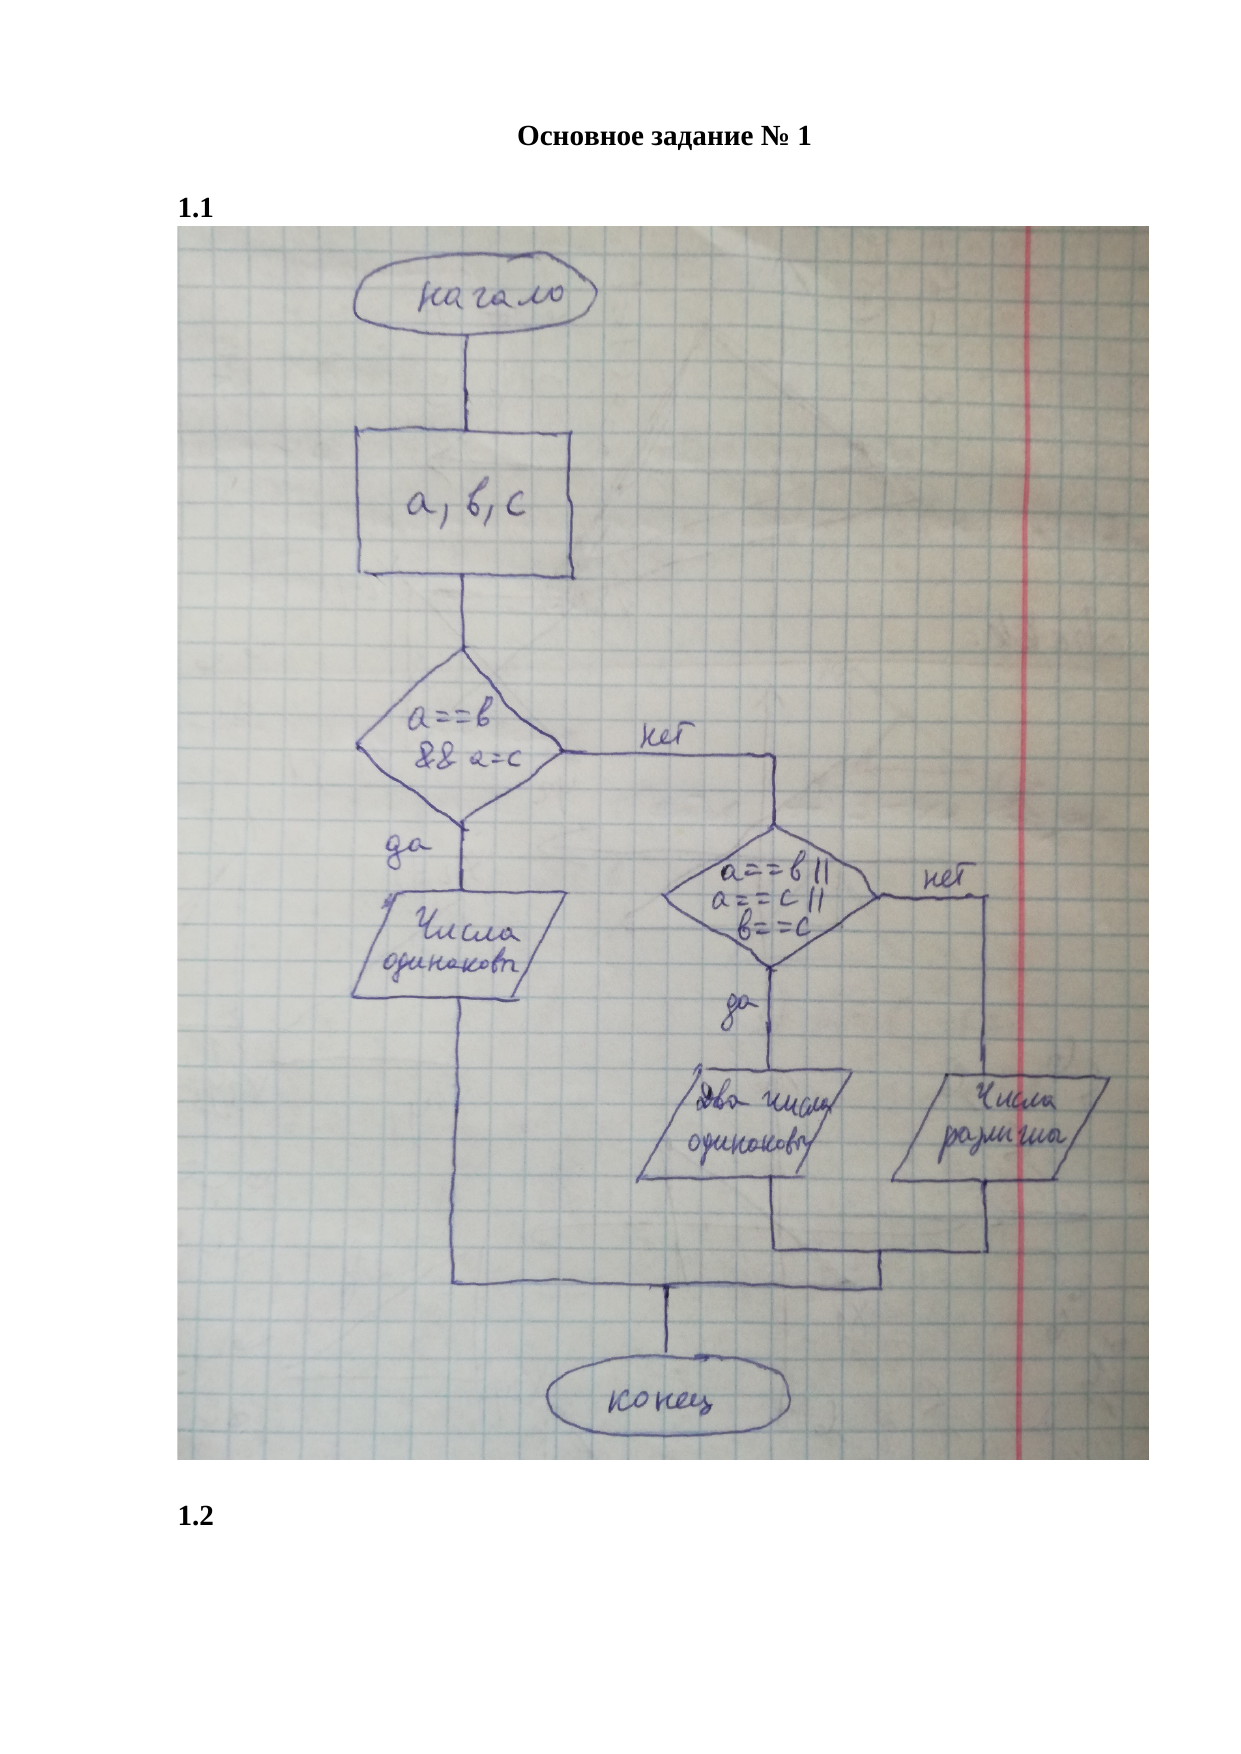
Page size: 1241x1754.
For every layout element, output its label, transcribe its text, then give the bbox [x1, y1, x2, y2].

picture [177, 226, 1149, 1460]
text 1.2 [177, 1498, 1152, 1531]
text 1.1 [177, 190, 1152, 224]
text Основное задание № 1 [177, 118, 1152, 152]
